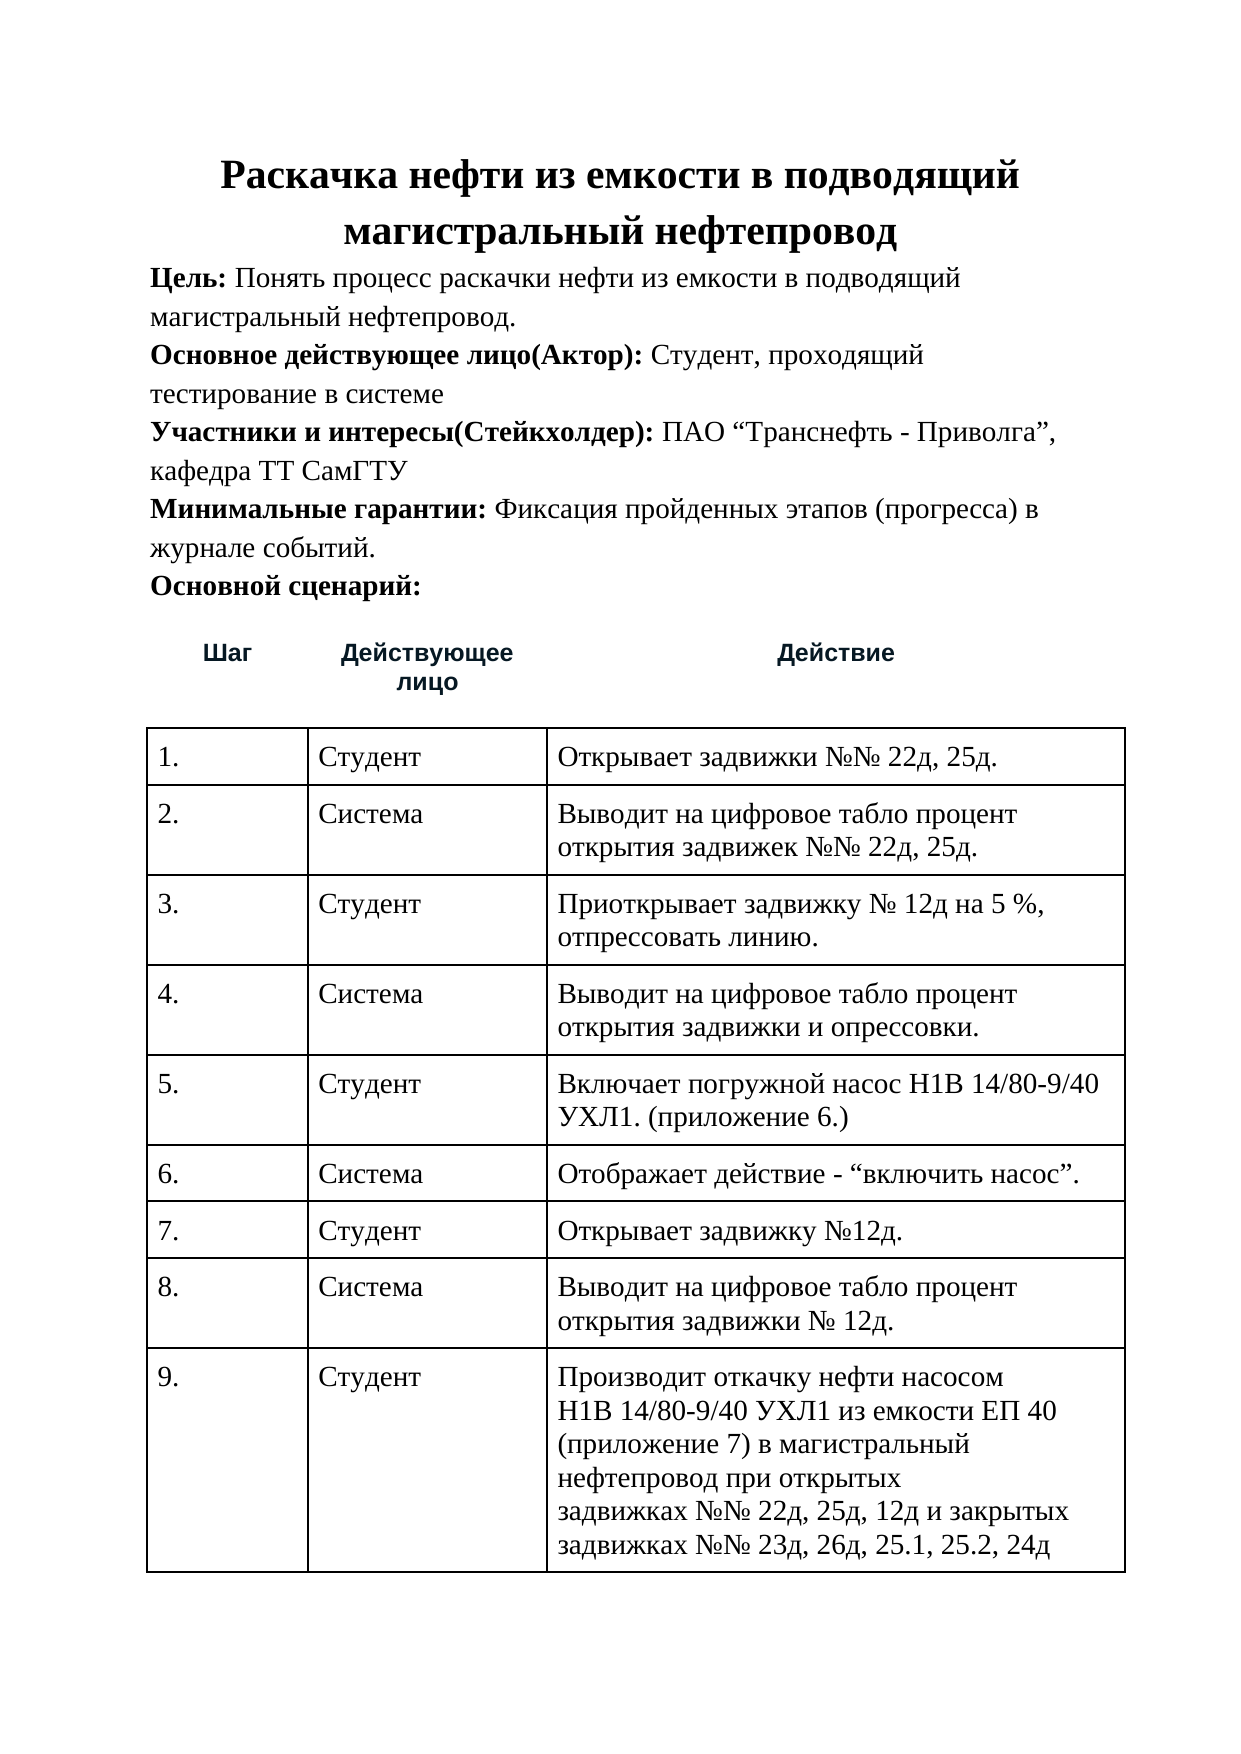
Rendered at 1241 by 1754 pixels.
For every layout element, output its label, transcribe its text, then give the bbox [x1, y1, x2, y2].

table_cell 1. [148, 729, 307, 783]
table_cell 5. [148, 1056, 307, 1143]
table_cell Выводит на цифровое табло процент открытия задвижек №№ 22д, 25д. [548, 786, 1124, 873]
table_cell Студент [309, 1349, 546, 1571]
table_header Действие [547, 607, 1125, 727]
table_cell 7. [148, 1202, 307, 1257]
text Цель: Понять процесс раскачки нефти из емкости в подводящий магистральный нефтепровод. [150, 260, 1090, 332]
text Основной сценарий: [150, 568, 1090, 602]
table_cell Приоткрывает задвижку № 12д на 5 %, отпрессовать линию. [548, 876, 1124, 963]
text Раскачка нефти из емкости в подводящий магистральный нефтепровод [150, 150, 1090, 253]
table_cell Производит откачку нефти насосом Н1В 14/80-9/40 УХЛ1 из емкости ЕП 40 (приложение 7) в магистральный нефтепровод при открытых задвижках №№ 22д, 25д, 12д и закрытых задвижках №№ 23д, 26д, 25.1, 25.2, 24д [548, 1349, 1124, 1571]
table_cell Студент [309, 729, 546, 783]
text Минимальные гарантии: Фиксация пройденных этапов (прогресса) в журнале событий. [150, 491, 1090, 563]
table_cell Открывает задвижки №№ 22д, 25д. [548, 729, 1124, 783]
table_cell 6. [148, 1146, 307, 1200]
table_cell Включает погружной насос Н1В 14/80-9/40 УХЛ1. (приложение 6.) [548, 1056, 1124, 1143]
table_cell 8. [148, 1259, 307, 1347]
table_cell 3. [148, 876, 307, 963]
table_cell 9. [148, 1349, 307, 1571]
table_cell 4. [148, 966, 307, 1053]
table_cell Студент [309, 1056, 546, 1143]
table_cell 2. [148, 786, 307, 873]
table_cell Система [309, 786, 546, 873]
table_cell Система [309, 966, 546, 1053]
table_cell Система [309, 1146, 546, 1200]
table_cell Открывает задвижку №12д. [548, 1202, 1124, 1257]
table_cell Отображает действие - “включить насос”. [548, 1146, 1124, 1200]
table_cell Студент [309, 876, 546, 963]
table_cell Студент [309, 1202, 546, 1257]
table_header Шаг [147, 607, 308, 727]
table_header Действующее лицо [308, 607, 547, 727]
text Участники и интересы(Стейкхолдер): ПАО “Транснефть - Приволга”, кафедра ТТ СамГТУ [150, 414, 1090, 486]
table_cell Система [309, 1259, 546, 1347]
table_cell Выводит на цифровое табло процент открытия задвижки № 12д. [548, 1259, 1124, 1347]
text Основное действующее лицо(Актор): Студент, проходящий тестирование в системе [150, 337, 1090, 409]
table_cell Выводит на цифровое табло процент открытия задвижки и опрессовки. [548, 966, 1124, 1053]
